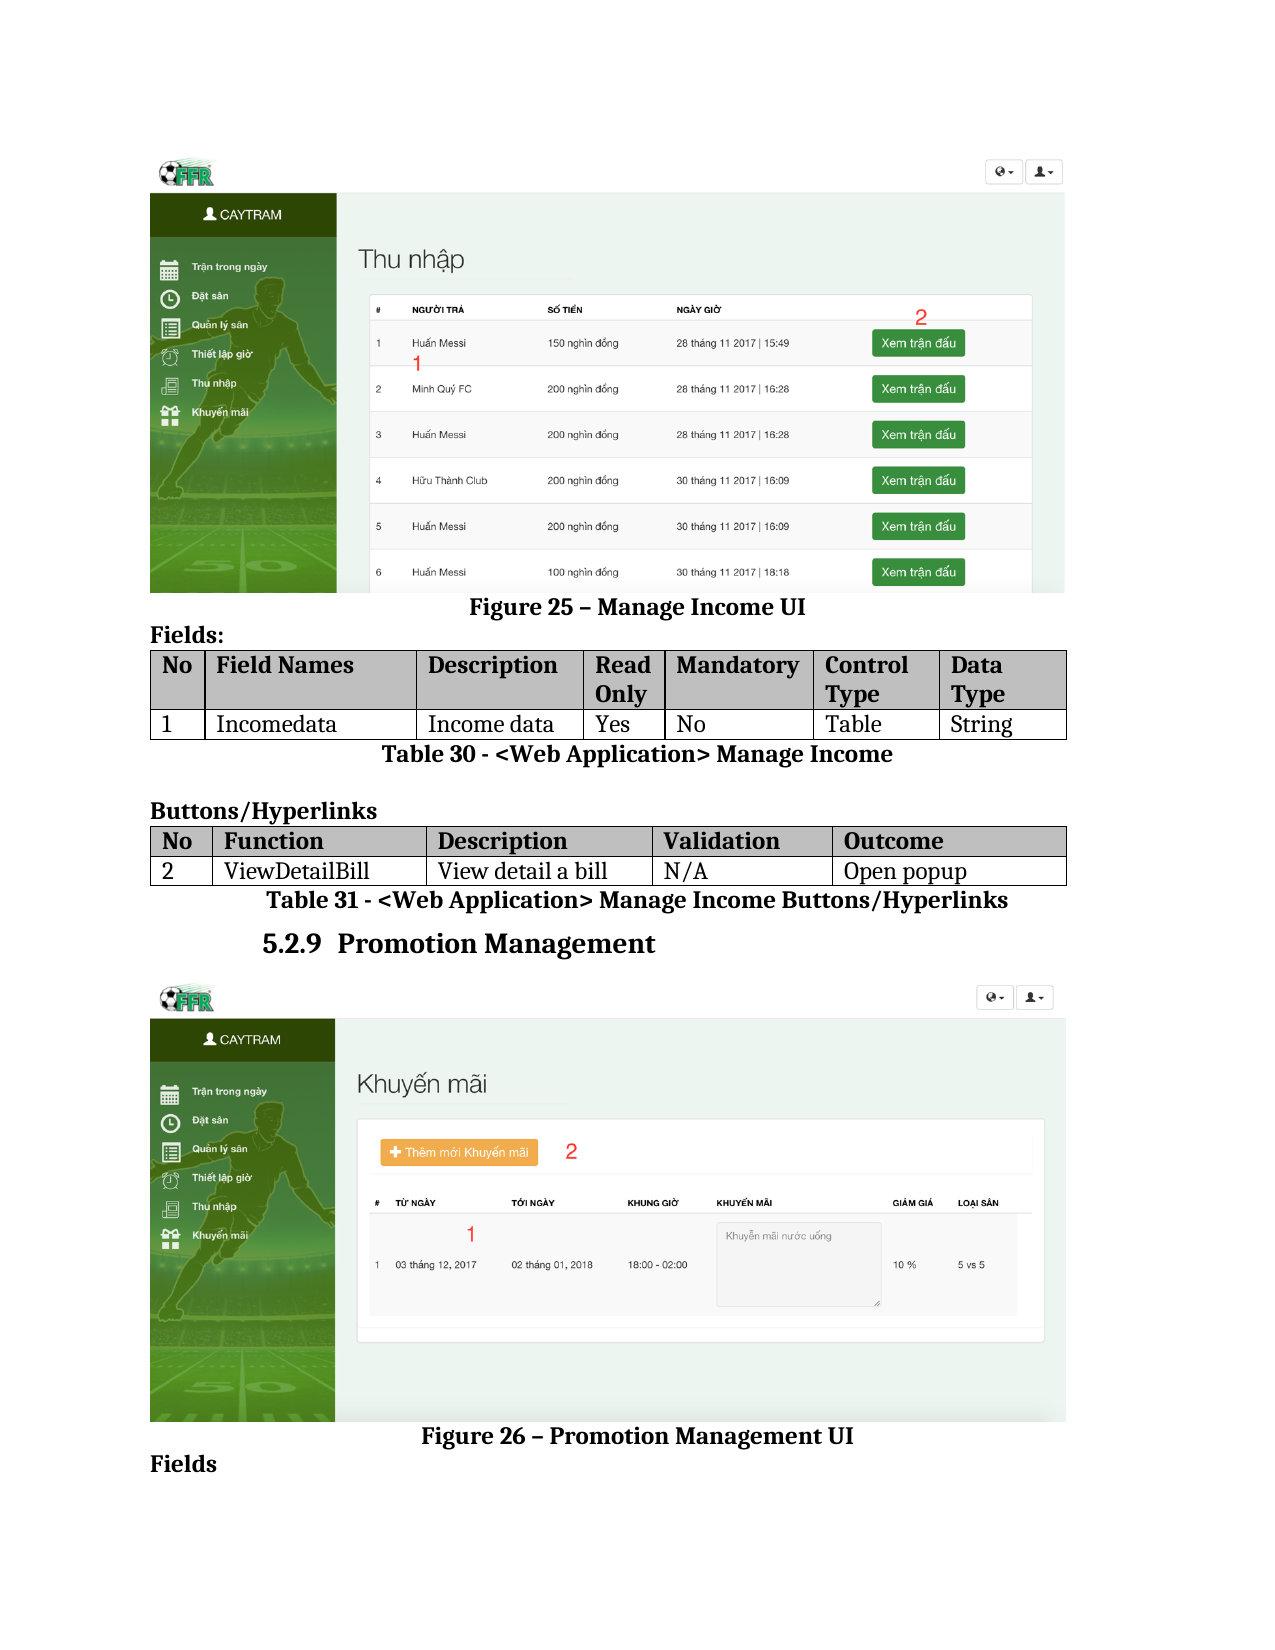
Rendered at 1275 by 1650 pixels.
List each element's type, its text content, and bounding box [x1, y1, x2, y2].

text Fields [150, 1450, 1125, 1479]
table_cell Open popup [833, 857, 1066, 885]
table_cell 2 [151, 857, 212, 885]
table_cell Yes [584, 710, 664, 738]
table_header Outcome [833, 827, 1066, 856]
table_cell No [666, 710, 813, 738]
table_header No [151, 827, 212, 856]
table_header Description [417, 651, 583, 709]
table_cell Table [814, 710, 939, 738]
text Buttons/Hyperlinks [150, 797, 1125, 826]
table_header Mandatory [666, 651, 813, 709]
table_header Description [427, 827, 652, 856]
table_header Control Type [814, 651, 939, 709]
table_header Validation [653, 827, 832, 856]
picture [150, 977, 1066, 1422]
table_cell ViewDetailBill [213, 857, 426, 885]
table_cell String [940, 710, 1066, 738]
table_cell N/A [653, 857, 832, 885]
table_cell 1 [151, 710, 204, 738]
table_header Function [213, 827, 426, 856]
table_header Field Names [206, 651, 416, 709]
table_header Data Type [940, 651, 1066, 709]
text Fields: [150, 621, 1125, 650]
subtitle Promotion Management [262, 928, 1125, 961]
table_header Read Only [584, 651, 664, 709]
table_cell Income data [417, 710, 583, 738]
picture [150, 150, 1065, 593]
table_cell View detail a bill [427, 857, 652, 885]
table_cell Incomedata [206, 710, 416, 738]
table_header No [151, 651, 204, 709]
